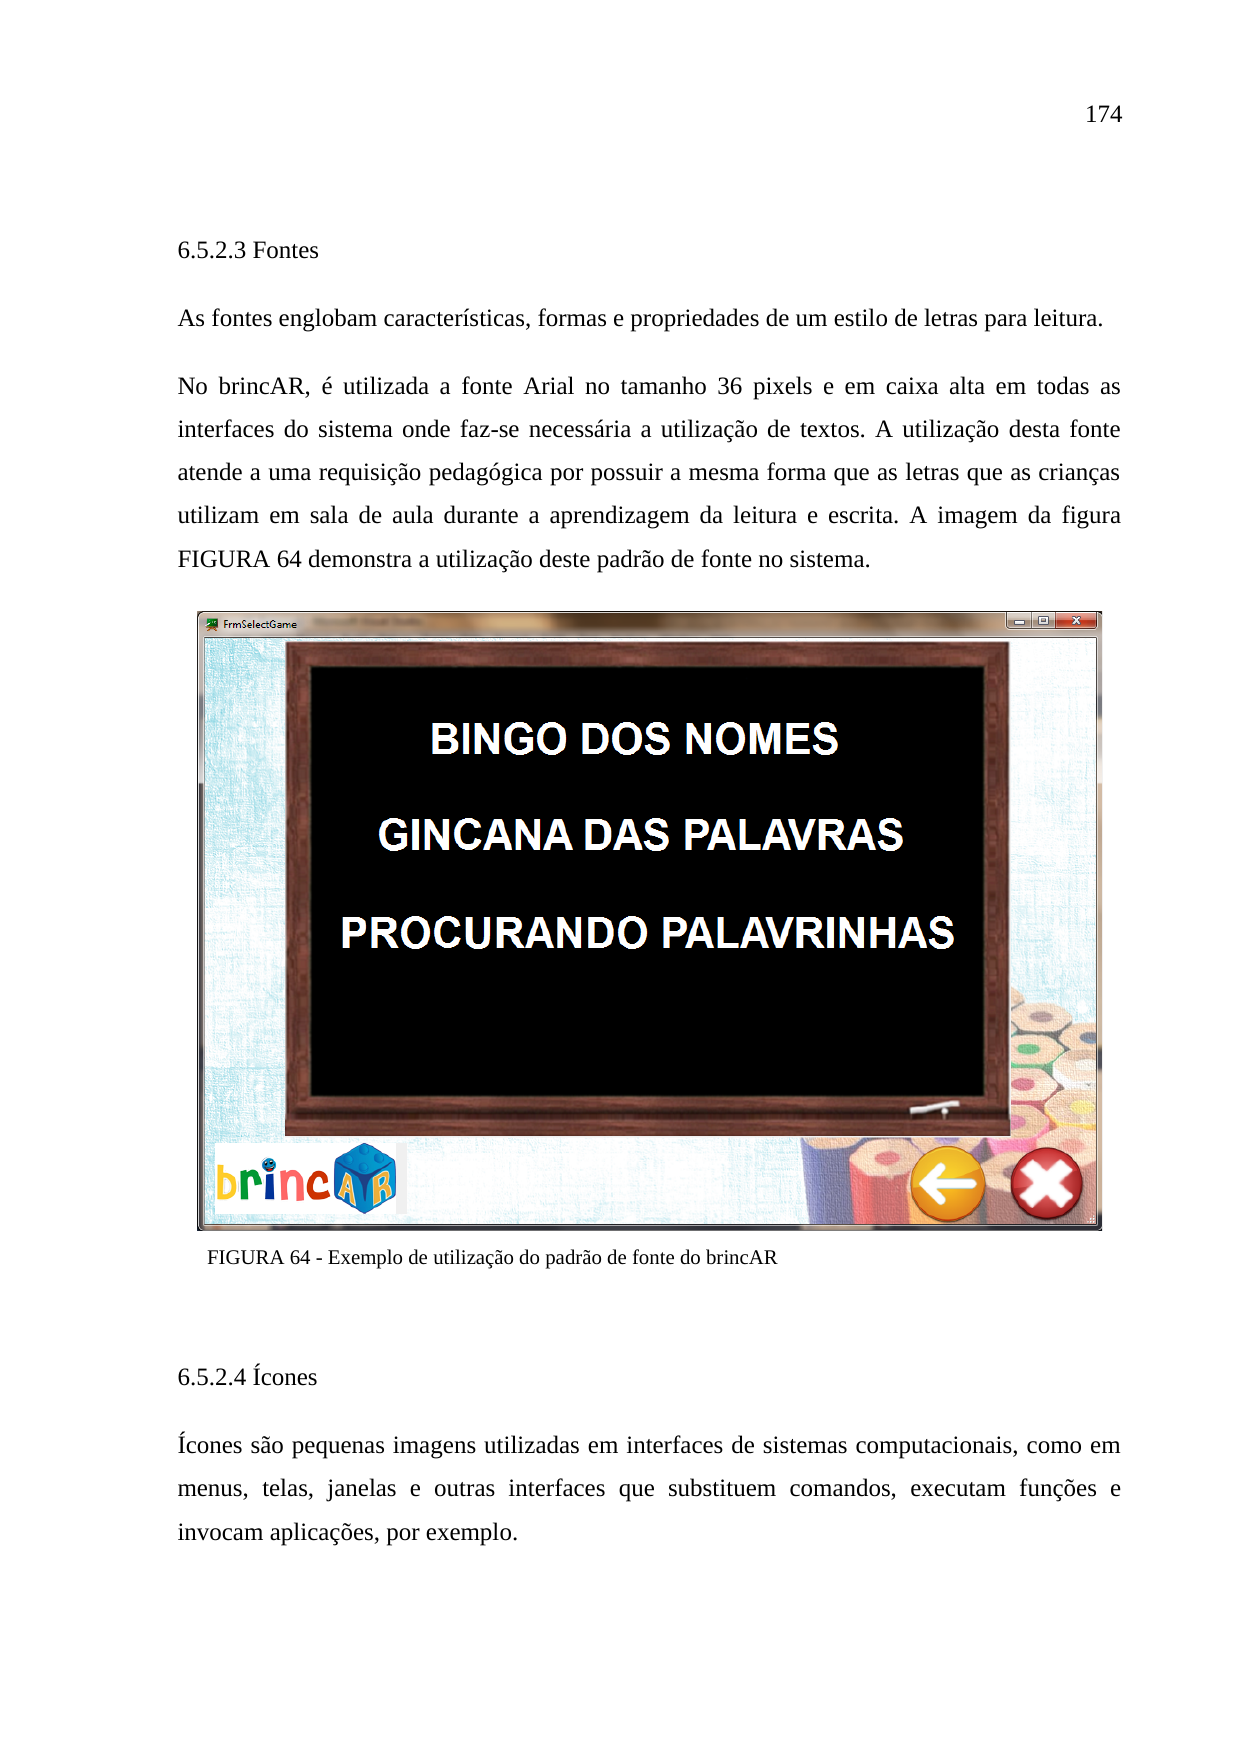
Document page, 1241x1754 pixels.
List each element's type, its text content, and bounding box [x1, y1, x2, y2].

subtitle 6.5.2.3 Fontes [177, 235, 1122, 264]
text Ícones são pequenas imagens utilizadas em interfaces de sistemas computacionais, como em menus, telas, janelas e outras interfaces que substituem comandos, executam funções e invocam aplicações, por exemplo. [177, 1430, 1122, 1545]
text FIGURA 64 - Exemplo de utilização do padrão de fonte do brincAR [207, 1245, 1122, 1269]
subtitle 6.5.2.4 Ícones [177, 1362, 1122, 1391]
picture [197, 611, 1103, 1231]
text As fontes englobam características, formas e propriedades de um estilo de letras para leitura. [177, 303, 1122, 332]
text No brincAR, é utilizada a fonte Arial no tamanho 36 pixels e em caixa alta em todas as interfaces do sistema onde faz-se necessária a utilização de textos. A utilização desta fonte atende a uma requisição pedagógica por possuir a mesma forma que as letras que as crianças utilizam em sala de aula durante a aprendizagem da leitura e escrita. A imagem da figura FIGURA 64 demonstra a utilização deste padrão de fonte no sistema. [177, 371, 1122, 572]
